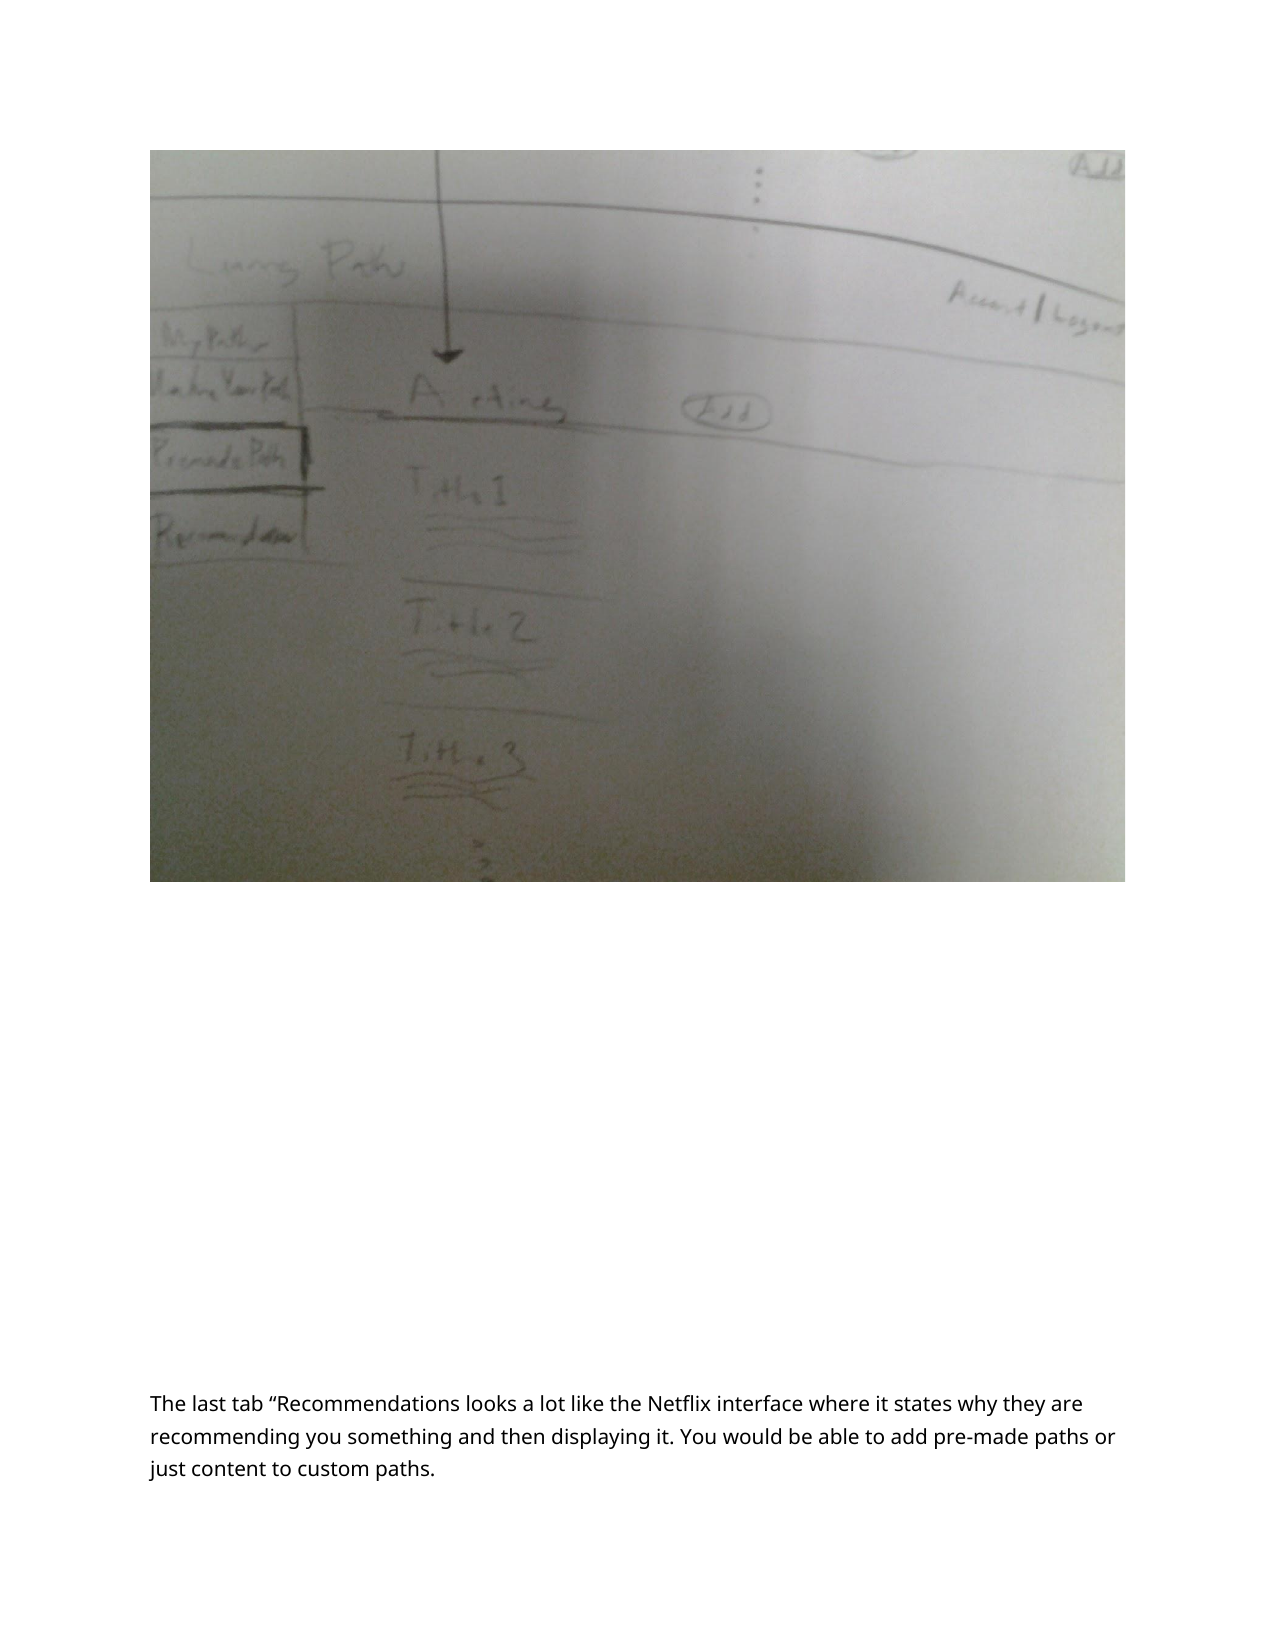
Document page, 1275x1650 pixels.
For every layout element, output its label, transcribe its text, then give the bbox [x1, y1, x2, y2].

text The last tab “Recommendations looks a lot like the Netflix interface where it states why they are recommending you something and then displaying it. You would be able to add pre-made paths or just content to custom paths. [150, 1389, 1125, 1483]
picture [150, 150, 1125, 882]
